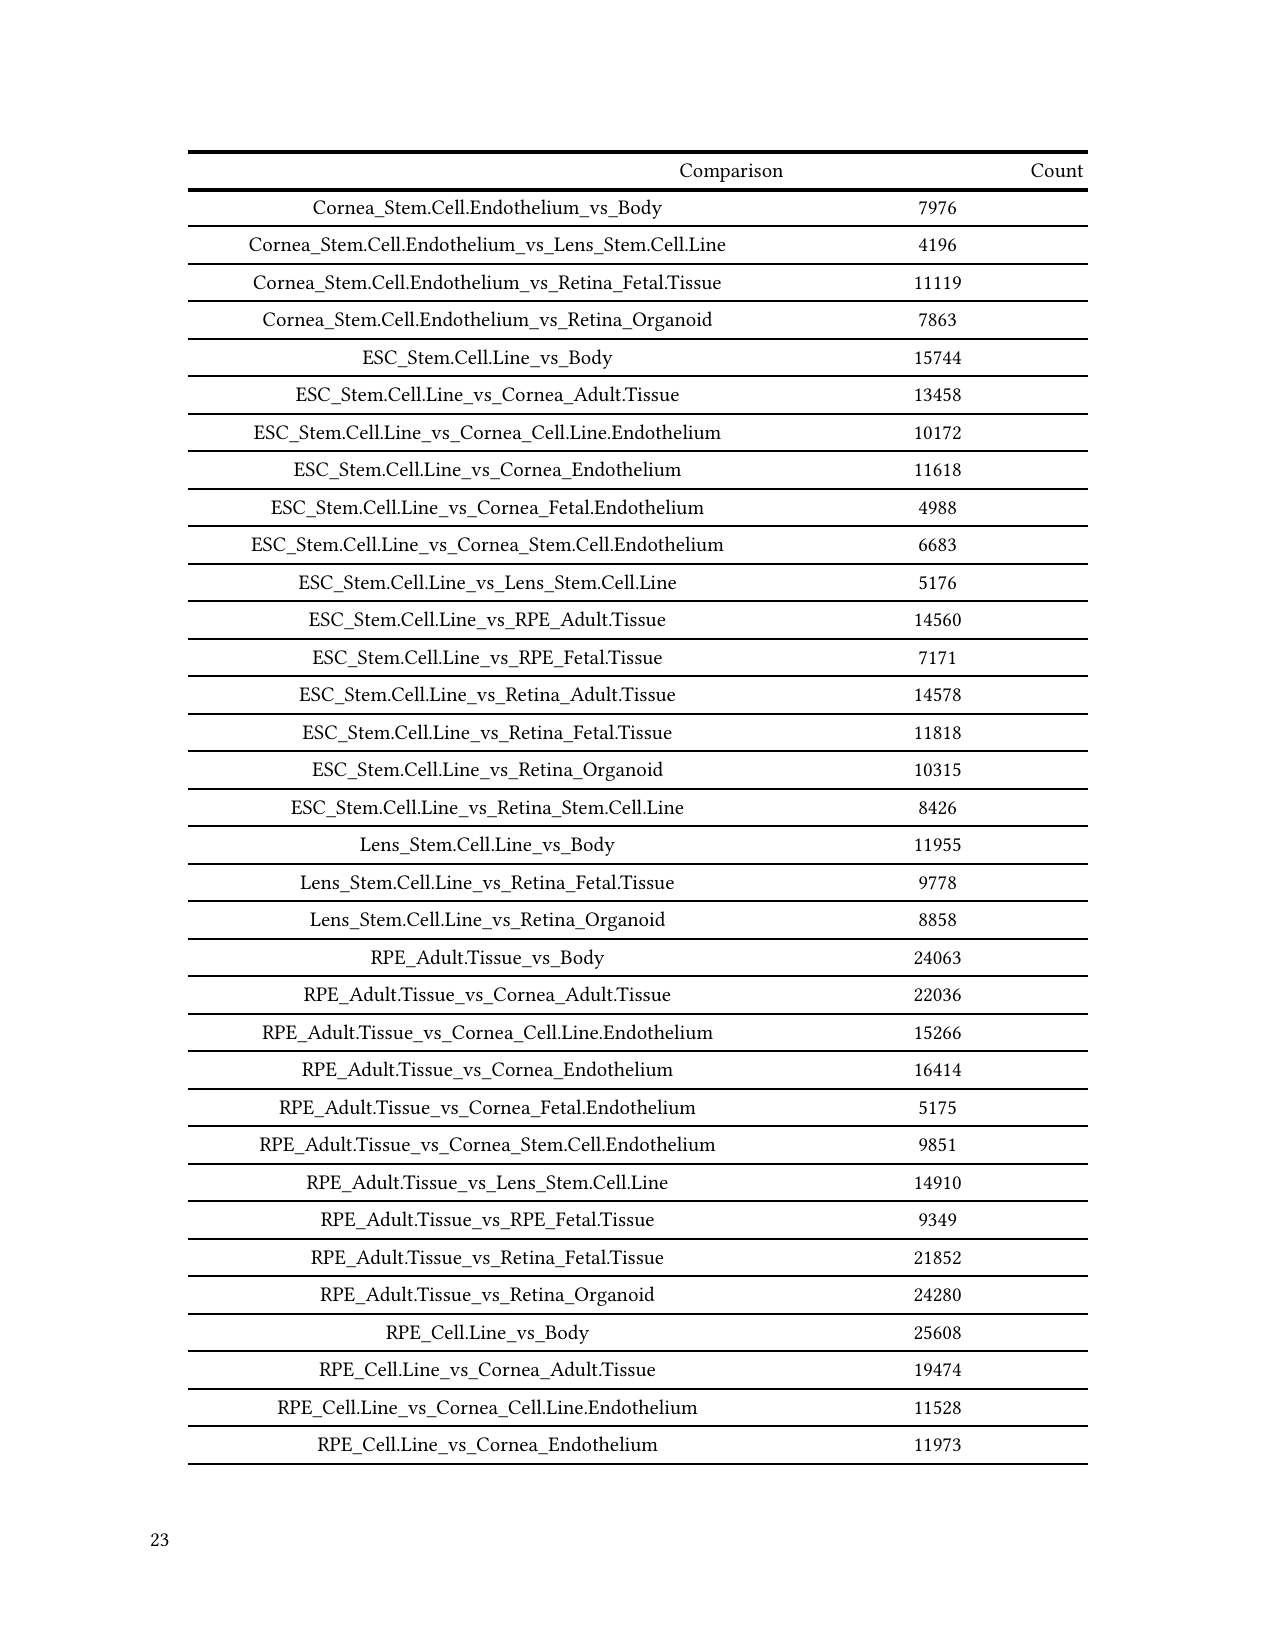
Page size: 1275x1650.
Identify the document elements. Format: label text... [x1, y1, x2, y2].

table_cell RPE_Adult.Tissue_vs_Body [188, 940, 787, 975]
table_cell Cornea_Stem.Cell.Endothelium_vs_Body [188, 192, 787, 225]
table_cell 8858 [788, 902, 1087, 937]
table_cell Lens_Stem.Cell.Line_vs_Retina_Organoid [188, 902, 787, 937]
table_cell 14560 [788, 602, 1087, 637]
table_cell 5176 [788, 565, 1087, 600]
table_cell Lens_Stem.Cell.Line_vs_Body [188, 827, 787, 862]
table_cell 9851 [788, 1127, 1087, 1162]
table_cell 4196 [788, 227, 1087, 262]
table_cell ESC_Stem.Cell.Line_vs_Retina_Adult.Tissue [188, 677, 787, 712]
table_cell RPE_Adult.Tissue_vs_Cornea_Adult.Tissue [188, 977, 787, 1012]
table_cell RPE_Adult.Tissue_vs_Cornea_Stem.Cell.Endothelium [188, 1127, 787, 1162]
table_cell ESC_Stem.Cell.Line_vs_Cornea_Fetal.Endothelium [188, 490, 787, 525]
table_cell ESC_Stem.Cell.Line_vs_Retina_Fetal.Tissue [188, 715, 787, 750]
table_cell 19474 [788, 1352, 1087, 1387]
table_cell 7863 [788, 302, 1087, 337]
table_cell RPE_Adult.Tissue_vs_Lens_Stem.Cell.Line [188, 1165, 787, 1200]
table_cell 22036 [788, 977, 1087, 1012]
table_cell RPE_Adult.Tissue_vs_Retina_Organoid [188, 1277, 787, 1312]
table_cell RPE_Cell.Line_vs_Cornea_Endothelium [188, 1427, 787, 1462]
table_cell Lens_Stem.Cell.Line_vs_Retina_Fetal.Tissue [188, 865, 787, 900]
table_cell 14578 [788, 677, 1087, 712]
table_cell RPE_Adult.Tissue_vs_Cornea_Cell.Line.Endothelium [188, 1015, 787, 1050]
table_cell 11973 [788, 1427, 1087, 1462]
table_cell 6683 [788, 527, 1087, 562]
table_cell 11618 [788, 452, 1087, 487]
table_cell ESC_Stem.Cell.Line_vs_Cornea_Cell.Line.Endothelium [188, 415, 787, 450]
table_cell Cornea_Stem.Cell.Endothelium_vs_Retina_Organoid [188, 302, 787, 337]
table_cell ESC_Stem.Cell.Line_vs_RPE_Adult.Tissue [188, 602, 787, 637]
table_cell 9349 [788, 1202, 1087, 1237]
table_cell ESC_Stem.Cell.Line_vs_Cornea_Adult.Tissue [188, 377, 787, 412]
table_cell 5175 [788, 1090, 1087, 1125]
table_cell 4988 [788, 490, 1087, 525]
table_cell 13458 [788, 377, 1087, 412]
table_cell RPE_Adult.Tissue_vs_Retina_Fetal.Tissue [188, 1240, 787, 1275]
table_cell 15744 [788, 340, 1087, 375]
table_cell 21852 [788, 1240, 1087, 1275]
table_cell 7976 [788, 192, 1087, 225]
table_cell 24063 [788, 940, 1087, 975]
table_cell 11955 [788, 827, 1087, 862]
table_cell Cornea_Stem.Cell.Endothelium_vs_Retina_Fetal.Tissue [188, 265, 787, 300]
table_cell ESC_Stem.Cell.Line_vs_Cornea_Endothelium [188, 452, 787, 487]
table_cell Cornea_Stem.Cell.Endothelium_vs_Lens_Stem.Cell.Line [188, 227, 787, 262]
table_cell 7171 [788, 640, 1087, 675]
table_cell 10315 [788, 752, 1087, 787]
table_cell 11119 [788, 265, 1087, 300]
table_cell RPE_Adult.Tissue_vs_Cornea_Endothelium [188, 1052, 787, 1087]
table_cell 9778 [788, 865, 1087, 900]
table_cell ESC_Stem.Cell.Line_vs_Body [188, 340, 787, 375]
table_cell RPE_Adult.Tissue_vs_RPE_Fetal.Tissue [188, 1202, 787, 1237]
table_cell RPE_Cell.Line_vs_Cornea_Adult.Tissue [188, 1352, 787, 1387]
table_cell ESC_Stem.Cell.Line_vs_Retina_Organoid [188, 752, 787, 787]
table_cell 15266 [788, 1015, 1087, 1050]
table_cell 16414 [788, 1052, 1087, 1087]
table_header Count [788, 154, 1087, 187]
table_cell RPE_Cell.Line_vs_Body [188, 1315, 787, 1350]
table_cell 11528 [788, 1390, 1087, 1425]
table_cell 25608 [788, 1315, 1087, 1350]
table_cell 14910 [788, 1165, 1087, 1200]
table_cell ESC_Stem.Cell.Line_vs_Lens_Stem.Cell.Line [188, 565, 787, 600]
table_cell RPE_Adult.Tissue_vs_Cornea_Fetal.Endothelium [188, 1090, 787, 1125]
table_cell ESC_Stem.Cell.Line_vs_RPE_Fetal.Tissue [188, 640, 787, 675]
table_header Comparison [188, 154, 787, 187]
table_cell 11818 [788, 715, 1087, 750]
table_cell RPE_Cell.Line_vs_Cornea_Cell.Line.Endothelium [188, 1390, 787, 1425]
table_cell 8426 [788, 790, 1087, 825]
table_cell 24280 [788, 1277, 1087, 1312]
table_cell 10172 [788, 415, 1087, 450]
table_cell ESC_Stem.Cell.Line_vs_Retina_Stem.Cell.Line [188, 790, 787, 825]
table_cell ESC_Stem.Cell.Line_vs_Cornea_Stem.Cell.Endothelium [188, 527, 787, 562]
